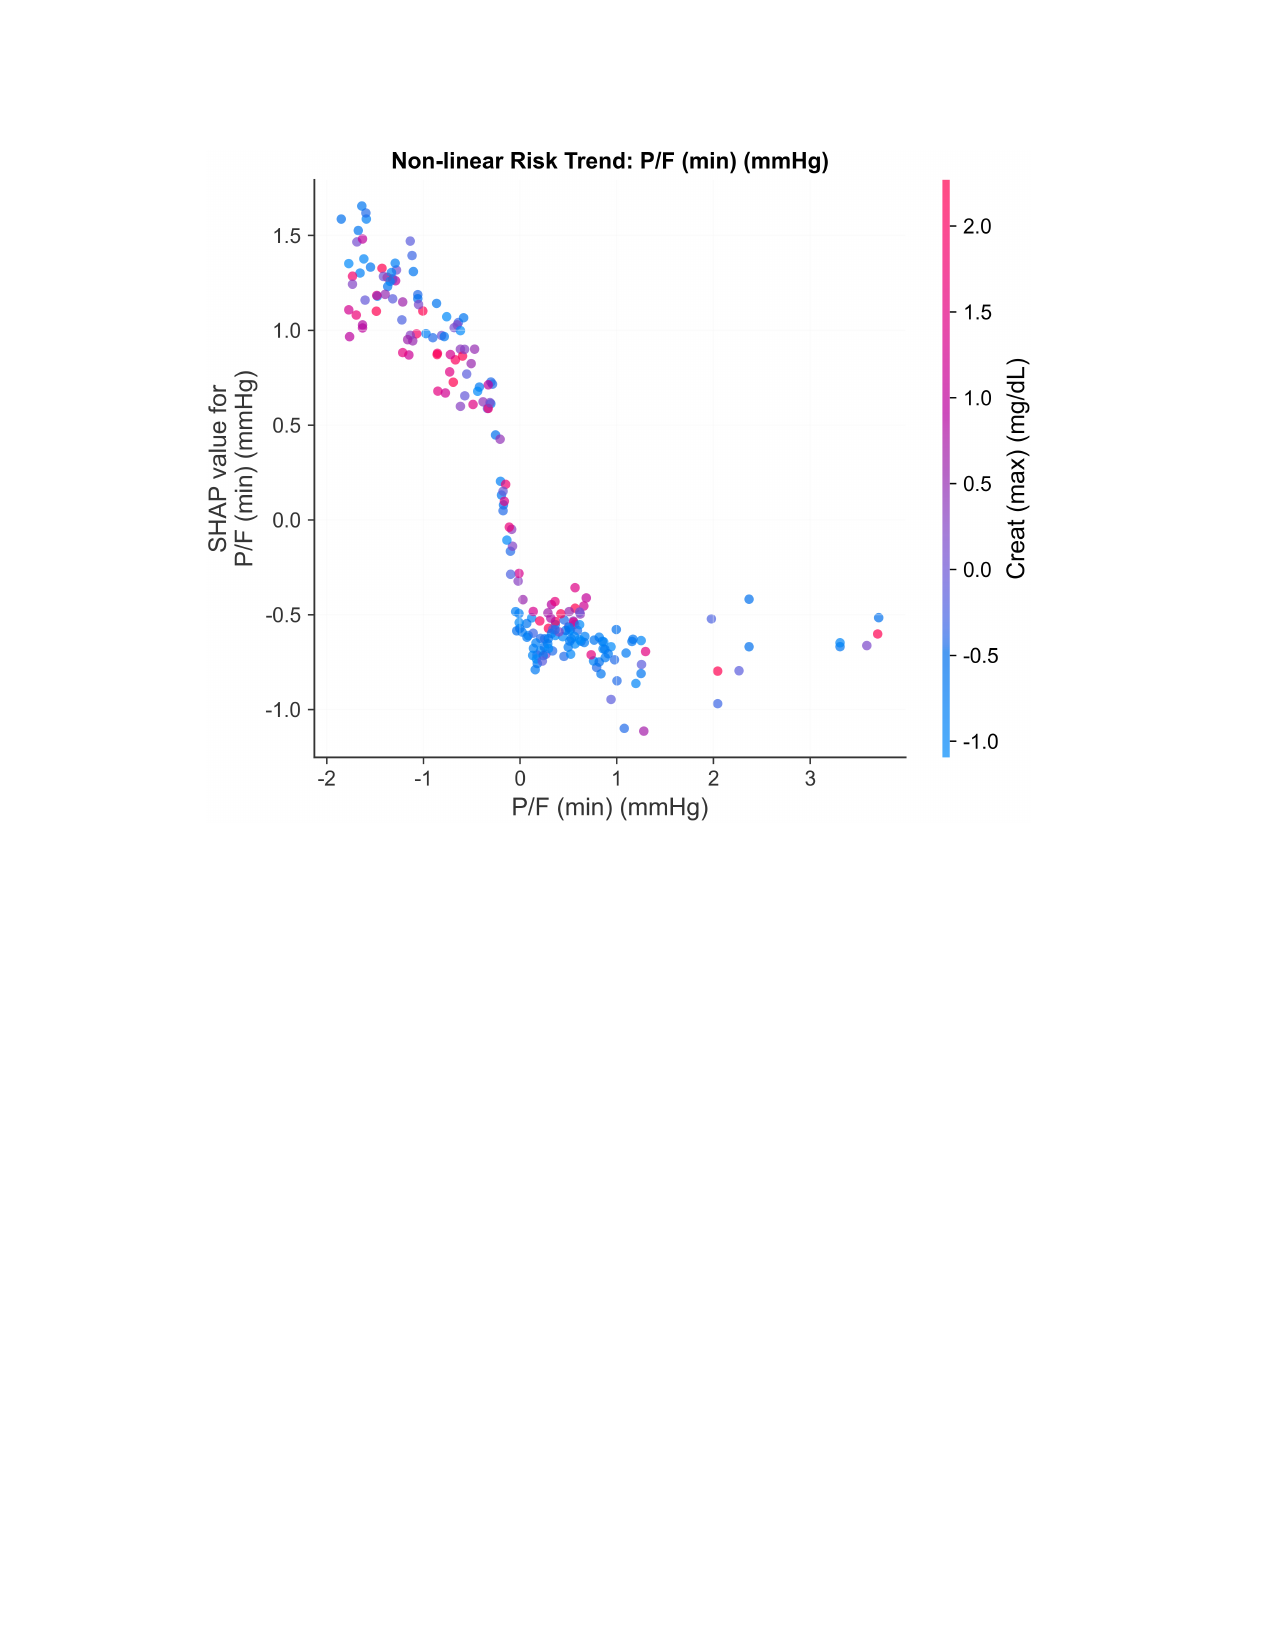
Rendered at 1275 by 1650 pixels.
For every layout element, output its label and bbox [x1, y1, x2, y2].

picture [206, 150, 1032, 823]
